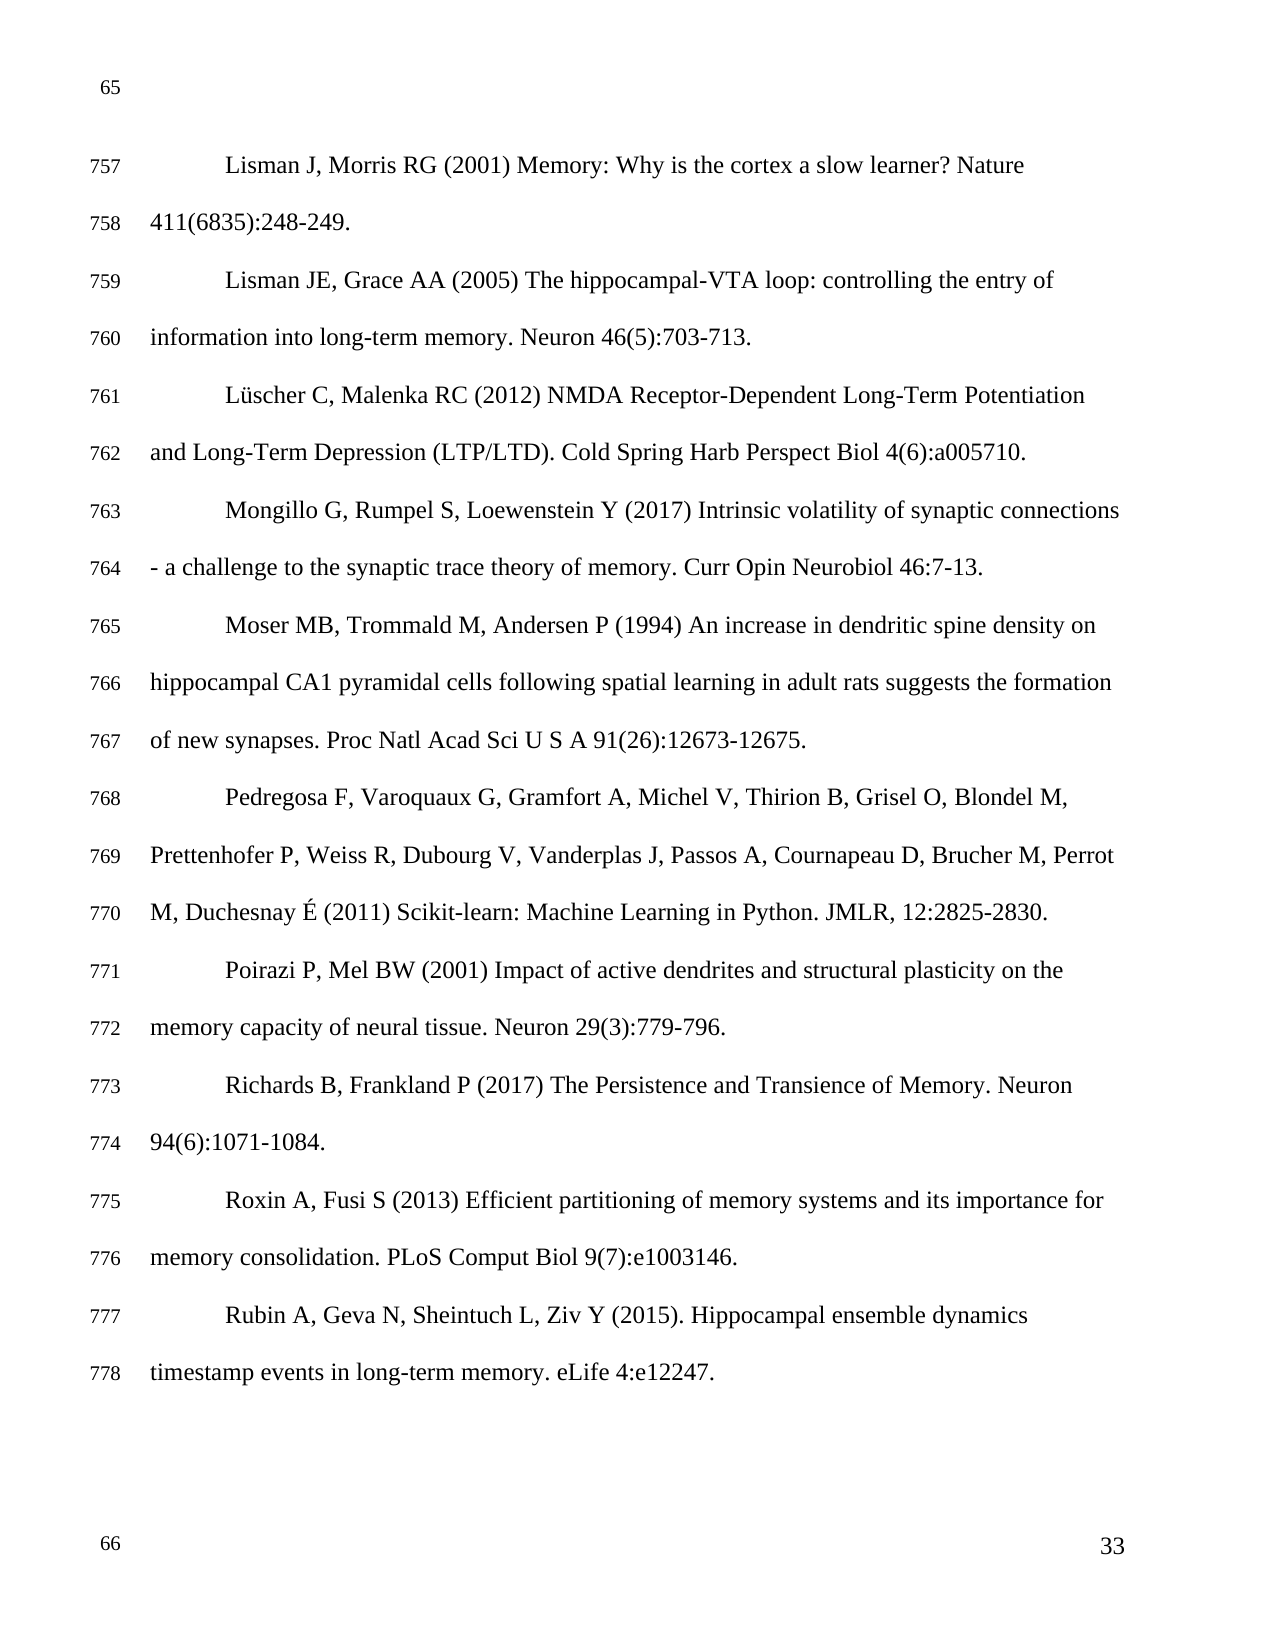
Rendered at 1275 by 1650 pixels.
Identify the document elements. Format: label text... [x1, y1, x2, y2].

text Lüscher C, Malenka RC (2012) NMDA Receptor-Dependent Long-Term Potentiation and Long-Term Depression (LTP/LTD). Cold Spring Harb Perspect Biol 4(6):a005710. [150, 380, 1125, 466]
text Mongillo G, Rumpel S, Loewenstein Y (2017) Intrinsic volatility of synaptic connections - a challenge to the synaptic trace theory of memory. Curr Opin Neurobiol 46:7-13. [150, 495, 1125, 581]
text Roxin A, Fusi S (2013) Efficient partitioning of memory systems and its importance for memory consolidation. PLoS Comput Biol 9(7):e1003146. [150, 1185, 1125, 1271]
text Richards B, Frankland P (2017) The Persistence and Transience of Memory. Neuron 94(6):1071-1084. [150, 1070, 1125, 1156]
text Rubin A, Geva N, Sheintuch L, Ziv Y (2015). Hippocampal ensemble dynamics timestamp events in long-term memory. eLife 4:e12247. [150, 1300, 1125, 1386]
text Poirazi P, Mel BW (2001) Impact of active dendrites and structural plasticity on the memory capacity of neural tissue. Neuron 29(3):779-796. [150, 955, 1125, 1041]
text Pedregosa F, Varoquaux G, Gramfort A, Michel V, Thirion B, Grisel O, Blondel M, Prettenhofer P, Weiss R, Dubourg V, Vanderplas J, Passos A, Cournapeau D, Brucher M, Perrot M, Duchesnay É (2011) Scikit-learn: Machine Learning in Python. JMLR, 12:2825-2830. [150, 782, 1125, 926]
text Lisman JE, Grace AA (2005) The hippocampal-VTA loop: controlling the entry of information into long-term memory. Neuron 46(5):703-713. [150, 265, 1125, 351]
text Moser MB, Trommald M, Andersen P (1994) An increase in dendritic spine density on hippocampal CA1 pyramidal cells following spatial learning in adult rats suggests the formation of new synapses. Proc Natl Acad Sci U S A 91(26):12673-12675. [150, 610, 1125, 754]
text Lisman J, Morris RG (2001) Memory: Why is the cortex a slow learner? Nature 411(6835):248-249. [150, 150, 1125, 236]
